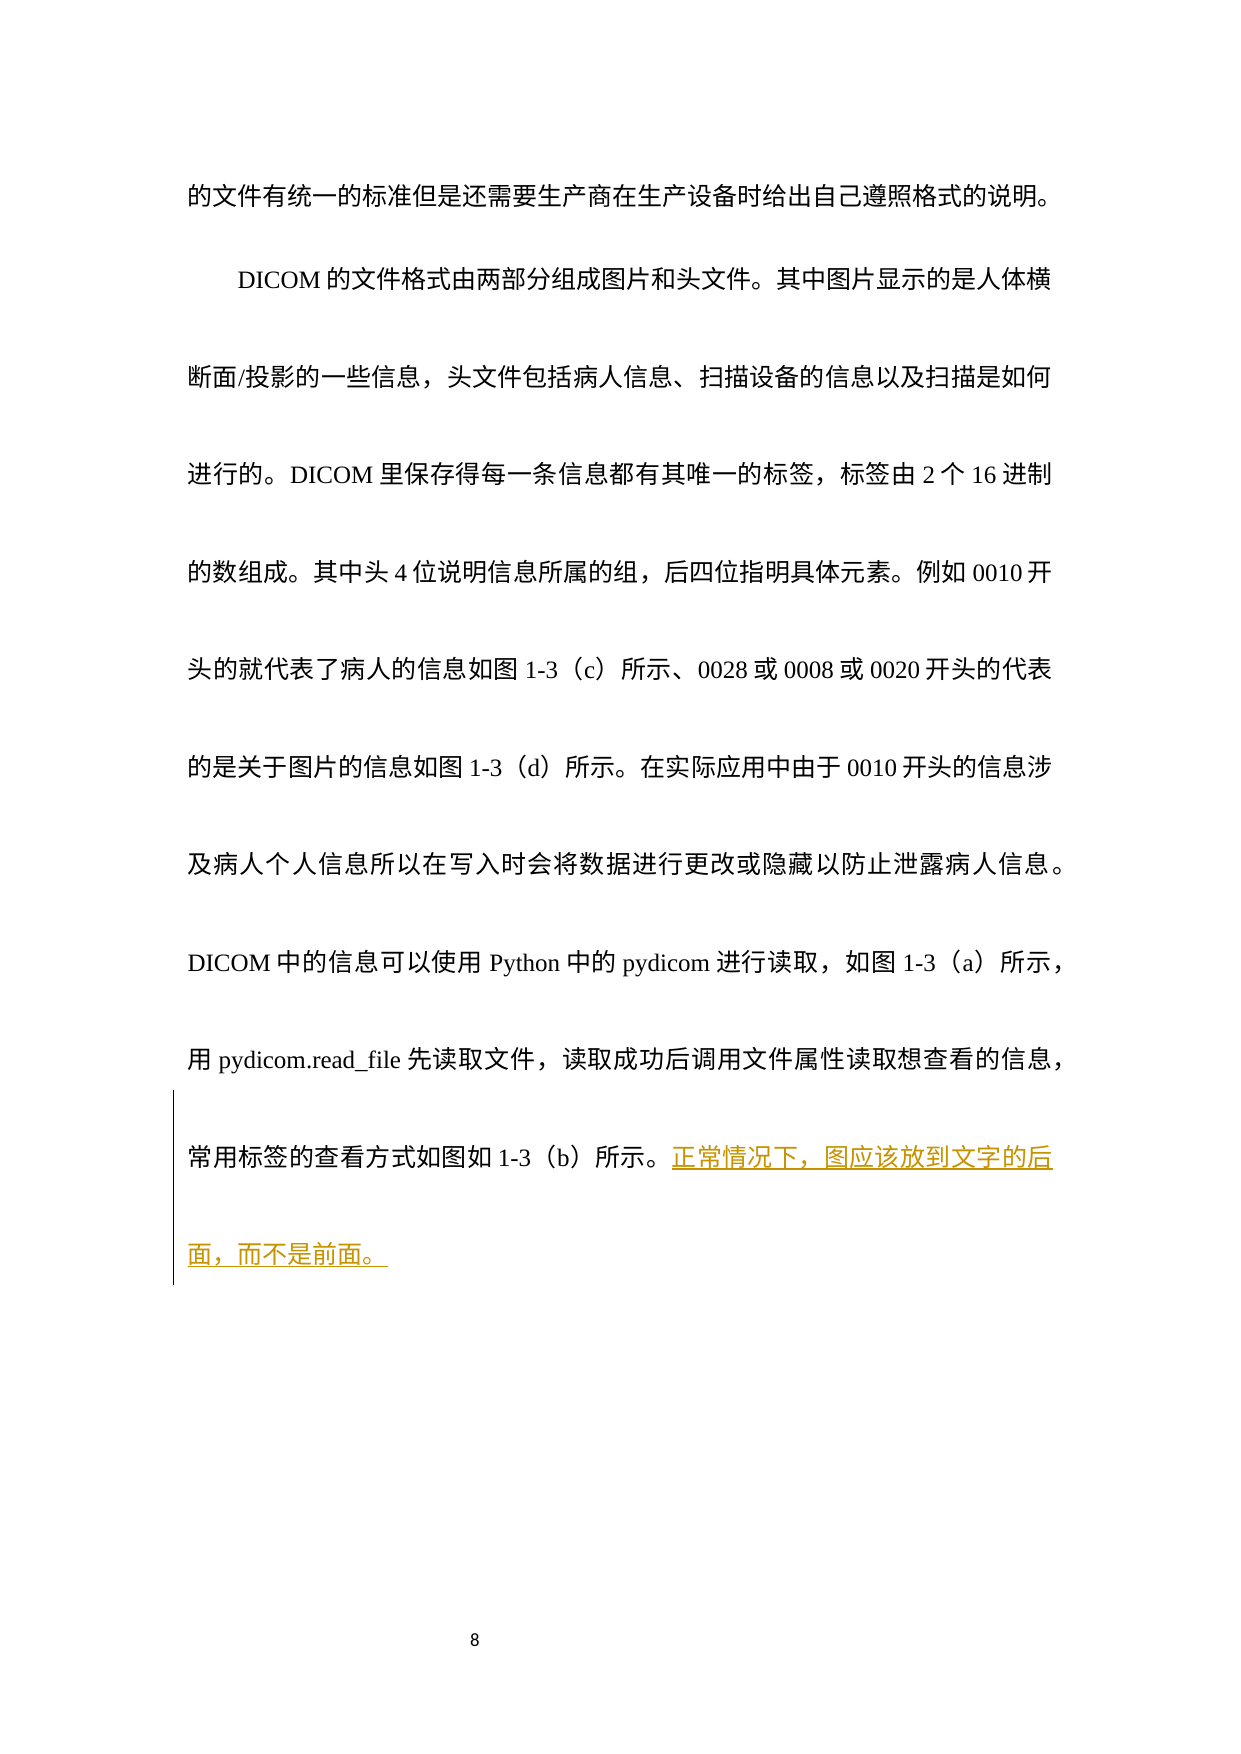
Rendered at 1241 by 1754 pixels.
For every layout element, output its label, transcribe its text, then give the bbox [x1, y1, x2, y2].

text DICOM的文件格式由两部分组成图片和头文件。其中图片显示的是人体横断面/投影的一些信息，头文件包括病人信息、扫描设备的信息以及扫描是如何进行的。DICOM里保存得每一条信息都有其唯一的标签，标签由2个16进制的数组成。其中头4位说明信息所属的组，后四位指明具体元素。例如0010开头的就代表了病人的信息如图1-3（c）所示、0028或0008或0020开头的代表的是关于图片的信息如图1-3（d）所示。在实际应用中由于0010开头的信息涉及病人个人信息所以在写入时会将数据进行更改或隐藏以防止泄露病人信息。DICOM中的信息可以使用Python中的pydicom进行读取，如图1-3（a）所示，用pydicom.read_file先读取文件，读取成功后调用文件属性读取想查看的信息，常用标签的查看方式如图如1-3（b）所示。 [187, 245, 1053, 1285]
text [187, 162, 1053, 227]
